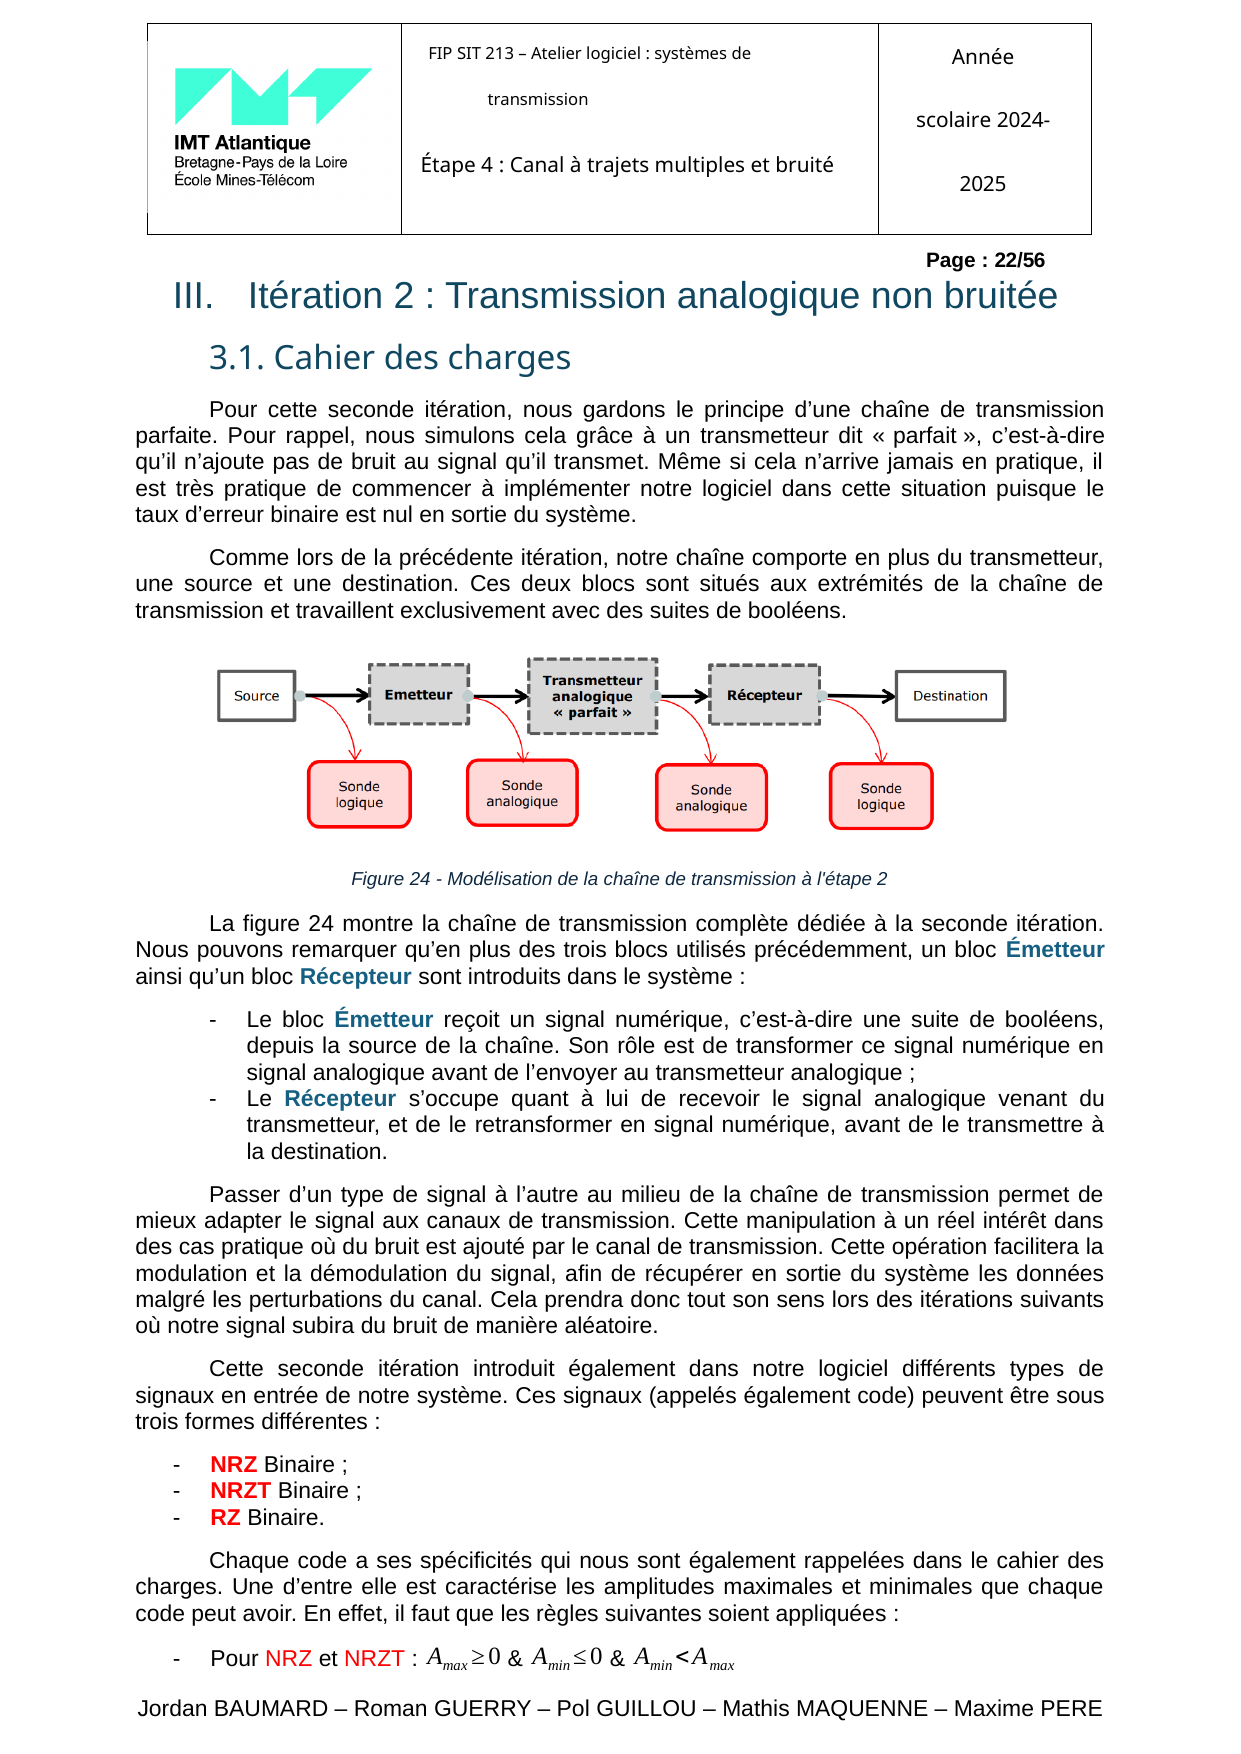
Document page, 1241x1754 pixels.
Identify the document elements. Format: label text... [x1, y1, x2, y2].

list Pour NRZ et NRZT : & & [173, 1643, 1105, 1674]
list RZ Binaire. [173, 1504, 1105, 1530]
text Figure 24 - Modélisation de la chaîne de transmission à l'étape 2 [135, 868, 1105, 889]
text Chaque code a ses spécificités qui nous sont également rappelées dans le cahier des charges. Une d’entre elle est caractérise les amplitudes maximales et minimales que chaque code peut avoir. En effet, il faut que les règles suivantes soient appliquées : [135, 1547, 1105, 1626]
subtitle 3.1. Cahier des charges [135, 333, 1105, 379]
subtitle Itération 2 : Transmission analogique non bruitée [173, 274, 1105, 317]
text La figure 24 montre la chaîne de transmission complète dédiée à la seconde itération. Nous pouvons remarquer qu’en plus des trois blocs utilisés précédemment, un bloc Émetteur ainsi qu’un bloc Récepteur sont introduits dans le système : [135, 910, 1105, 989]
list NRZ Binaire ; [173, 1451, 1105, 1477]
picture [203, 639, 1038, 851]
text Passer d’un type de signal à l’autre au milieu de la chaîne de transmission permet de mieux adapter le signal aux canaux de transmission. Cette manipulation à un réel intérêt dans des cas pratique où du bruit est ajouté par le canal de transmission. Cette opération facilitera la modulation et la démodulation du signal, afin de récupérer en sortie du système les données malgré les perturbations du canal. Cela prendra donc tout son sens lors des itérations suivants où notre signal subira du bruit de manière aléatoire. [135, 1181, 1105, 1339]
list Le bloc Émetteur reçoit un signal numérique, c’est-à-dire une suite de booléens, depuis la source de la chaîne. Son rôle est de transformer ce signal numérique en signal analogique avant de l’envoyer au transmetteur analogique ; [209, 1006, 1105, 1085]
list Le Récepteur s’occupe quant à lui de recevoir le signal analogique venant du transmetteur, et de le retransformer en signal numérique, avant de le transmettre à la destination. [209, 1085, 1105, 1164]
text Pour cette seconde itération, nous gardons le principe d’une chaîne de transmission parfaite. Pour rappel, nous simulons cela grâce à un transmetteur dit « parfait », c’est-à-dire qu’il n’ajoute pas de bruit au signal qu’il transmet. Même si cela n’arrive jamais en pratique, il est très pratique de commencer à implémenter notre logiciel dans cette situation puisque le taux d’erreur binaire est nul en sortie du système. [135, 396, 1105, 527]
text Cette seconde itération introduit également dans notre logiciel différents types de signaux en entrée de notre système. Ces signaux (appelés également code) peuvent être sous trois formes différentes : [135, 1355, 1105, 1434]
text Comme lors de la précédente itération, notre chaîne comporte en plus du transmetteur, une source et une destination. Ces deux blocs sont situés aux extrémités de la chaîne de transmission et travaillent exclusivement avec des suites de booléens. [135, 544, 1105, 623]
list NRZT Binaire ; [173, 1477, 1105, 1504]
picture [147, 41, 401, 213]
